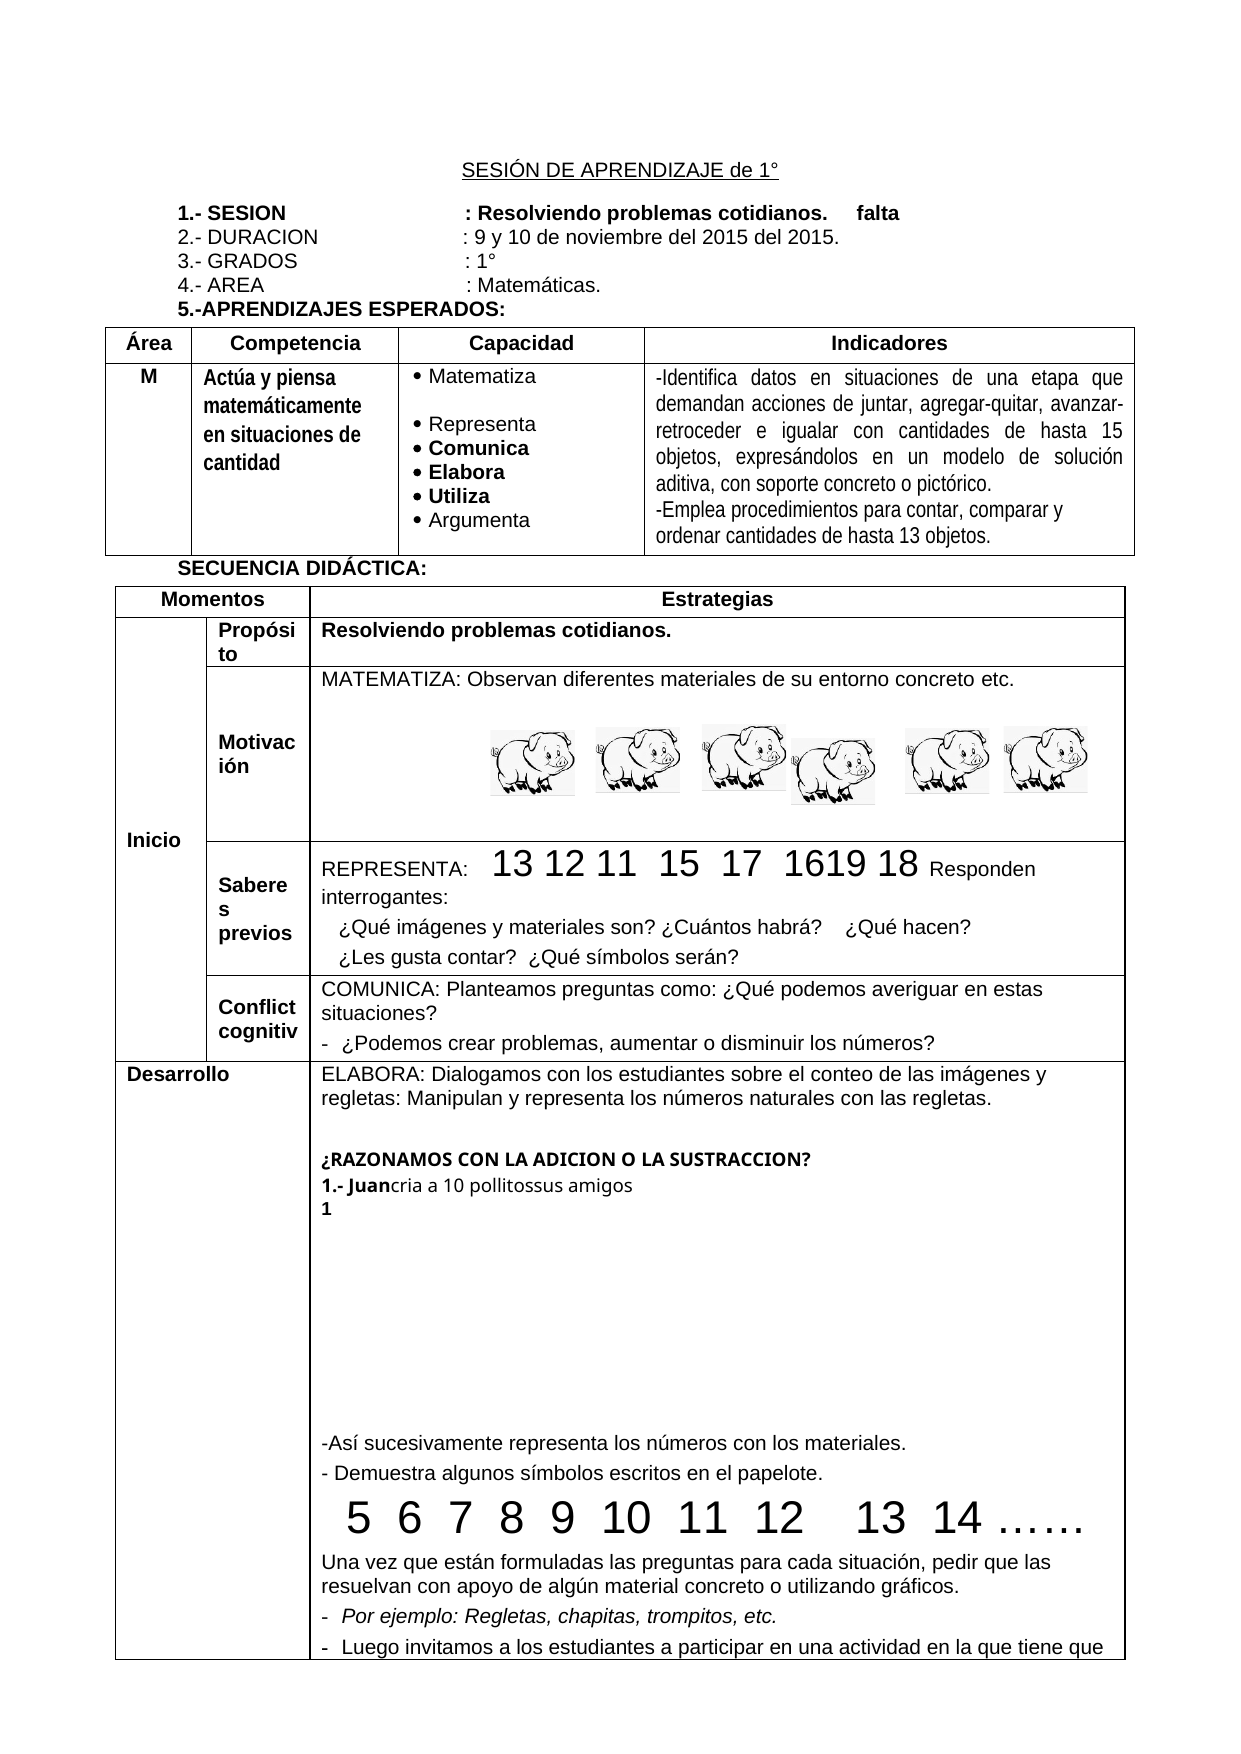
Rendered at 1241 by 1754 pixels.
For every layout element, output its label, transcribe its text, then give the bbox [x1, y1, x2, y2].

text 3.- GRADOS : 1° [177, 249, 1063, 273]
text 4.- AREA : Matemáticas. [177, 273, 1063, 297]
text 2.- DURACION : 9 y 10 de noviembre del 2015 del 2015. [177, 225, 1063, 249]
table_header Competencia [192, 328, 398, 363]
table_cell Saberes previos [207, 842, 309, 975]
text 5.-APRENDIZAJES ESPERADOS: [177, 297, 1063, 321]
picture [1003, 726, 1088, 793]
table_cell Motivación [207, 667, 309, 841]
table_header Estrategias [311, 587, 1124, 617]
picture [791, 738, 876, 805]
picture [490, 730, 575, 796]
table_cell Actúa y piensa matemáticamente en situaciones de cantidad [192, 364, 398, 555]
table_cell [311, 1062, 1124, 1659]
table_cell REPRESENTA: 13 12 11 15 17 1619 18 Responden interrogantes: ¿Qué imágenes y materiales son? ¿Cuántos habrá? ¿Qué hacen? ¿Les gusta contar? ¿Qué símbolos serán? [311, 842, 1124, 975]
table_cell Inicio [116, 618, 206, 1061]
picture [595, 727, 680, 793]
text SESIÓN DE APRENDIZAJE de 1° [177, 158, 1063, 182]
table_cell Resolviendo problemas cotidianos. [311, 618, 1124, 666]
text SECUENCIA DIDÁCTICA: [177, 556, 1063, 580]
text 1.- SESION : Resolviendo problemas cotidianos. falta [177, 201, 1063, 225]
table_cell Propósito [207, 618, 309, 666]
table_cell MATEMATIZA: Observan diferentes materiales de su entorno concreto etc. [311, 667, 1124, 841]
table_header Capacidad [399, 328, 644, 363]
table_cell -Identifica datos en situaciones de una etapa que demandan acciones de juntar, agregar-quitar, avanzar-retroceder e igualar con cantidades de hasta 15 objetos, expresándolos en un modelo de solución aditiva, con soporte concreto o pictórico. -Emplea procedimientos para contar, comparar y ordenar cantidades de hasta 13 objetos. [645, 364, 1134, 555]
table_header Área [106, 328, 191, 363]
table_cell Matematiza Representa Comunica Elabora Utiliza Argumenta [399, 364, 644, 555]
table_header Momentos [116, 587, 309, 617]
table_cell Conflictcognitiv [207, 976, 309, 1061]
table_cell COMUNICA: Planteamos preguntas como: ¿Qué podemos averiguar en estas situaciones? ¿Podemos crear problemas, aumentar o disminuir los números? [311, 976, 1124, 1061]
picture [905, 728, 990, 794]
table_cell Desarrollo [116, 1062, 309, 1659]
table_header Indicadores [645, 328, 1134, 363]
table_cell M [106, 364, 191, 555]
picture [701, 724, 787, 791]
